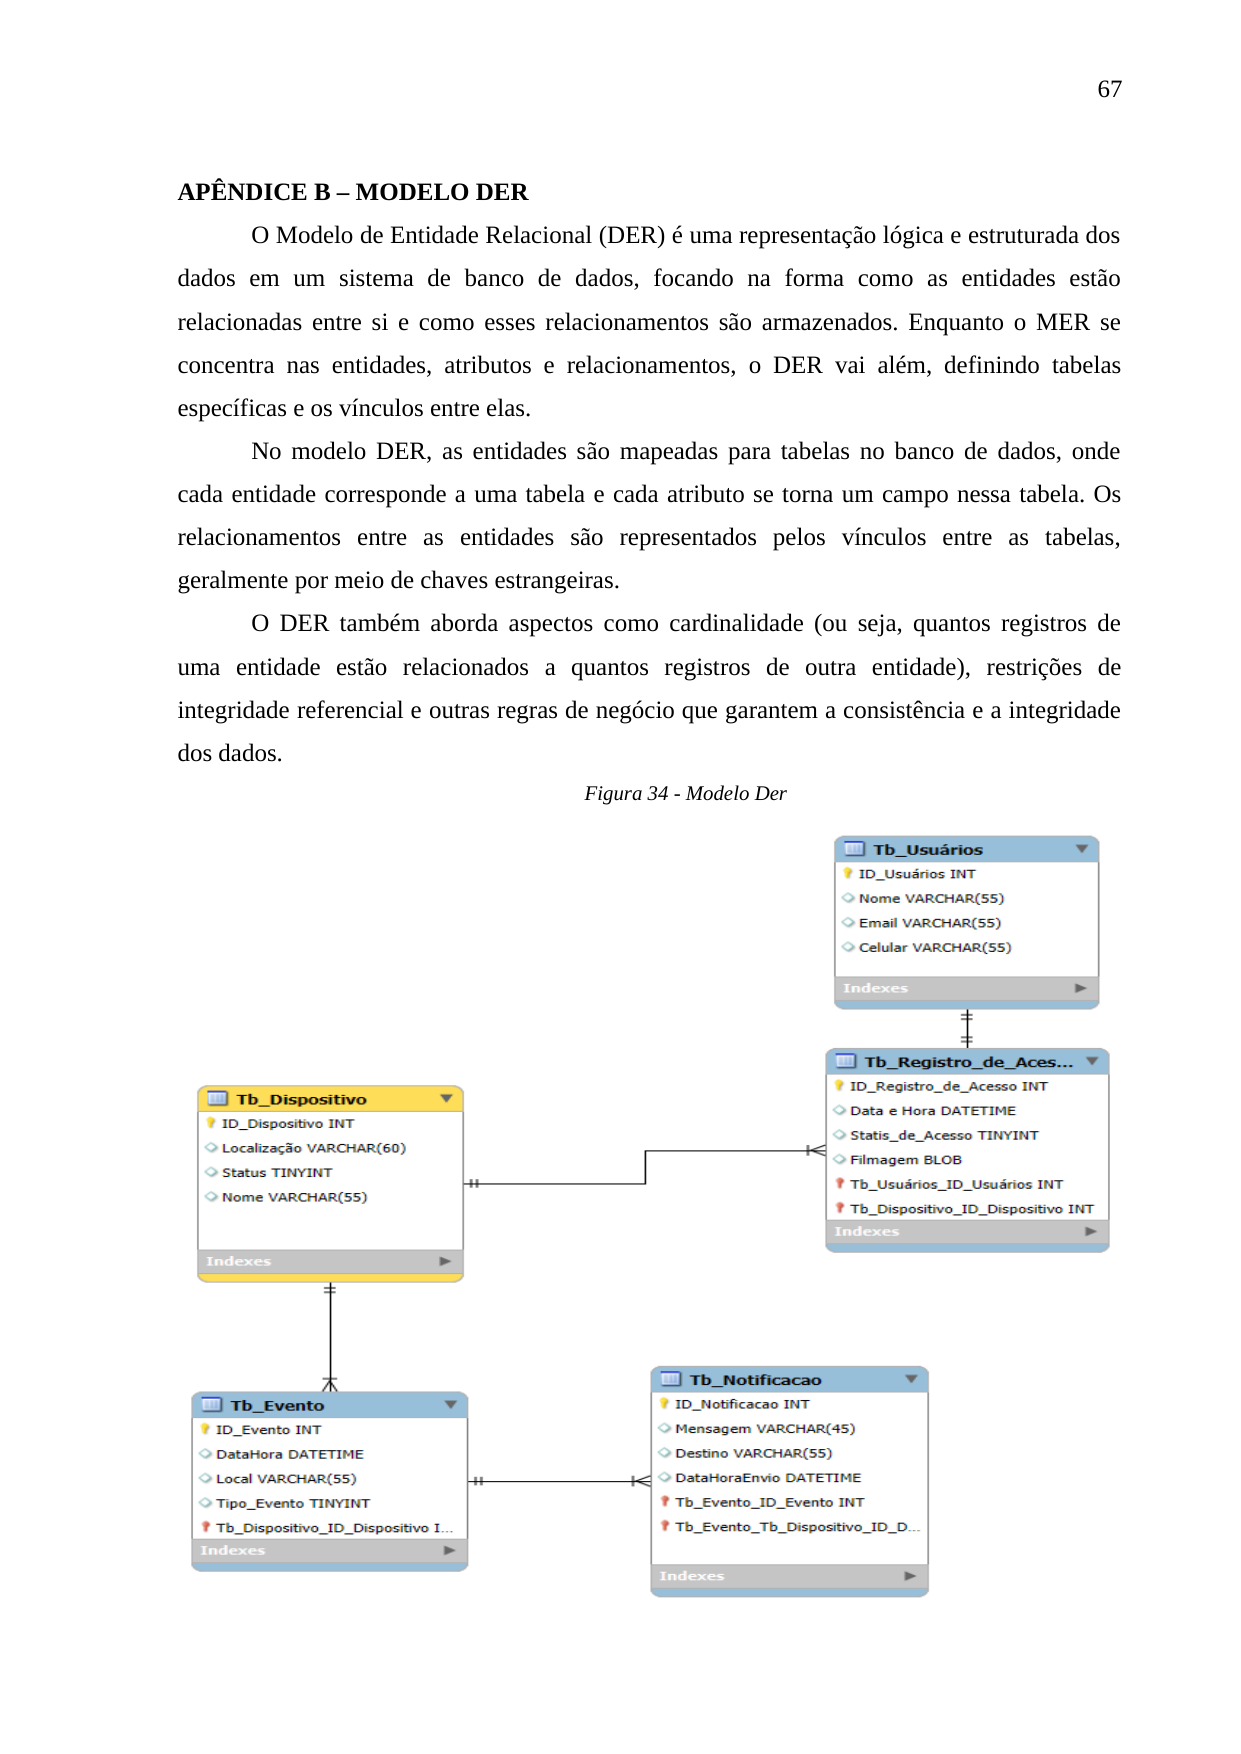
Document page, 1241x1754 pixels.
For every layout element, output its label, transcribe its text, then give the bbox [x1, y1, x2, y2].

text No modelo DER, as entidades são mapeadas para tabelas no banco de dados, onde cada entidade corresponde a uma tabela e cada atributo se torna um campo nessa tabela. Os relacionamentos entre as entidades são representados pelos vínculos entre as tabelas, geralmente por meio de chaves estrangeiras. [177, 436, 1122, 594]
text Figura 34 - Modelo Der [177, 781, 1122, 805]
picture [177, 825, 1123, 1607]
subtitle APÊNDICE B – MODELO DER [177, 177, 1122, 206]
text O Modelo de Entidade Relacional (DER) é uma representação lógica e estruturada dos dados em um sistema de banco de dados, focando na forma como as entidades estão relacionadas entre si e como esses relacionamentos são armazenados. Enquanto o MER se concentra nas entidades, atributos e relacionamentos, o DER vai além, definindo tabelas específicas e os vínculos entre elas. [177, 220, 1122, 422]
text O DER também aborda aspectos como cardinalidade (ou seja, quantos registros de uma entidade estão relacionados a quantos registros de outra entidade), restrições de integridade referencial e outras regras de negócio que garantem a consistência e a integridade dos dados. [177, 608, 1122, 767]
